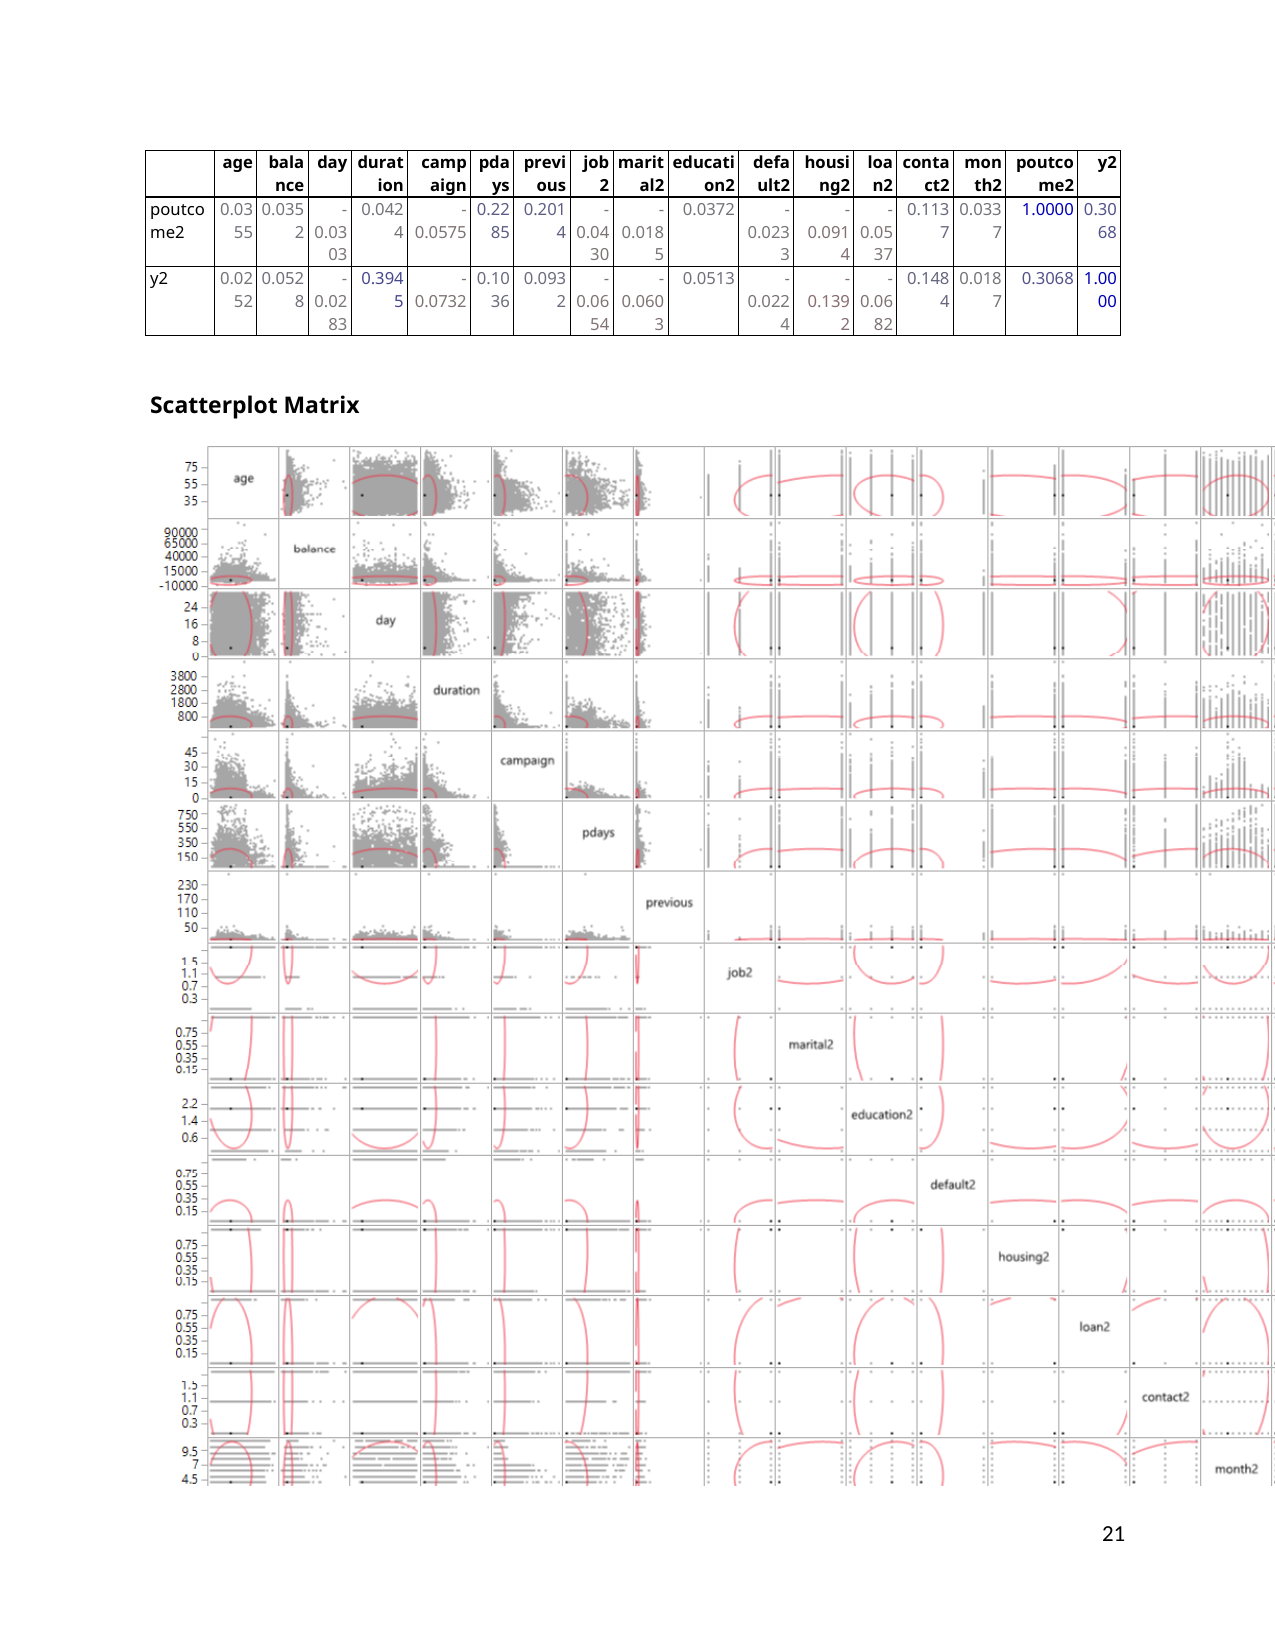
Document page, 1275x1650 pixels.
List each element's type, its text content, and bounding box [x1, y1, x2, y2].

table_cell 0.0355 [215, 198, 256, 266]
table_cell -0.0914 [794, 198, 853, 266]
table_cell -0.0575 [408, 198, 470, 266]
table_cell y2 [146, 267, 214, 335]
table_cell 0.2285 [471, 198, 513, 266]
table_cell 0.0372 [669, 198, 738, 266]
table_cell -0.0185 [614, 198, 668, 266]
table_cell -0.0654 [571, 267, 613, 335]
table_cell 1.0000 [1006, 198, 1077, 266]
table_cell 0.0187 [954, 267, 1005, 335]
table_header pdays [471, 151, 513, 196]
table_cell -0.1392 [794, 267, 853, 335]
table_cell 0.0352 [257, 198, 308, 266]
table_cell -0.0603 [614, 267, 668, 335]
table_header balance [257, 151, 308, 196]
table_header education2 [669, 151, 738, 196]
table_header age [215, 151, 256, 196]
table_cell 0.1036 [471, 267, 513, 335]
table_cell -0.0430 [571, 198, 613, 266]
table_header marital2 [614, 151, 668, 196]
table_cell 0.3068 [1078, 198, 1120, 266]
table_header month2 [954, 151, 1005, 196]
table_cell -0.0283 [309, 267, 351, 335]
table_cell 0.0528 [257, 267, 308, 335]
table_header poutcome2 [1006, 151, 1077, 196]
table_cell 0.2014 [514, 198, 570, 266]
table_cell -0.0732 [408, 267, 470, 335]
table_header housing2 [794, 151, 853, 196]
table_header y2 [1078, 151, 1120, 196]
table_cell poutcome2 [146, 198, 214, 266]
table_cell 0.0337 [954, 198, 1005, 266]
table_cell -0.0682 [854, 267, 896, 335]
table_cell 0.0424 [352, 198, 407, 266]
table_header loan2 [854, 151, 896, 196]
table_cell 1.0000 [1078, 267, 1120, 335]
table_cell 0.1484 [897, 267, 953, 335]
table_header job2 [571, 151, 613, 196]
table_header duration [352, 151, 407, 196]
table_cell 0.3945 [352, 267, 407, 335]
table_cell 0.0252 [215, 267, 256, 335]
table_cell -0.0233 [739, 198, 793, 266]
table_cell -0.0303 [309, 198, 351, 266]
table_cell 0.3068 [1006, 267, 1077, 335]
table_header campaign [408, 151, 470, 196]
table_header day [309, 151, 351, 196]
table_cell 0.0932 [514, 267, 570, 335]
table_cell -0.0537 [854, 198, 896, 266]
table_header [146, 151, 214, 196]
table_cell 0.1137 [897, 198, 953, 266]
table_header previous [514, 151, 570, 196]
table_cell -0.0224 [739, 267, 793, 335]
table_header default2 [739, 151, 793, 196]
table_cell 0.0513 [669, 267, 738, 335]
text Scatterplot Matrix [150, 389, 1125, 420]
table_header contact2 [897, 151, 953, 196]
